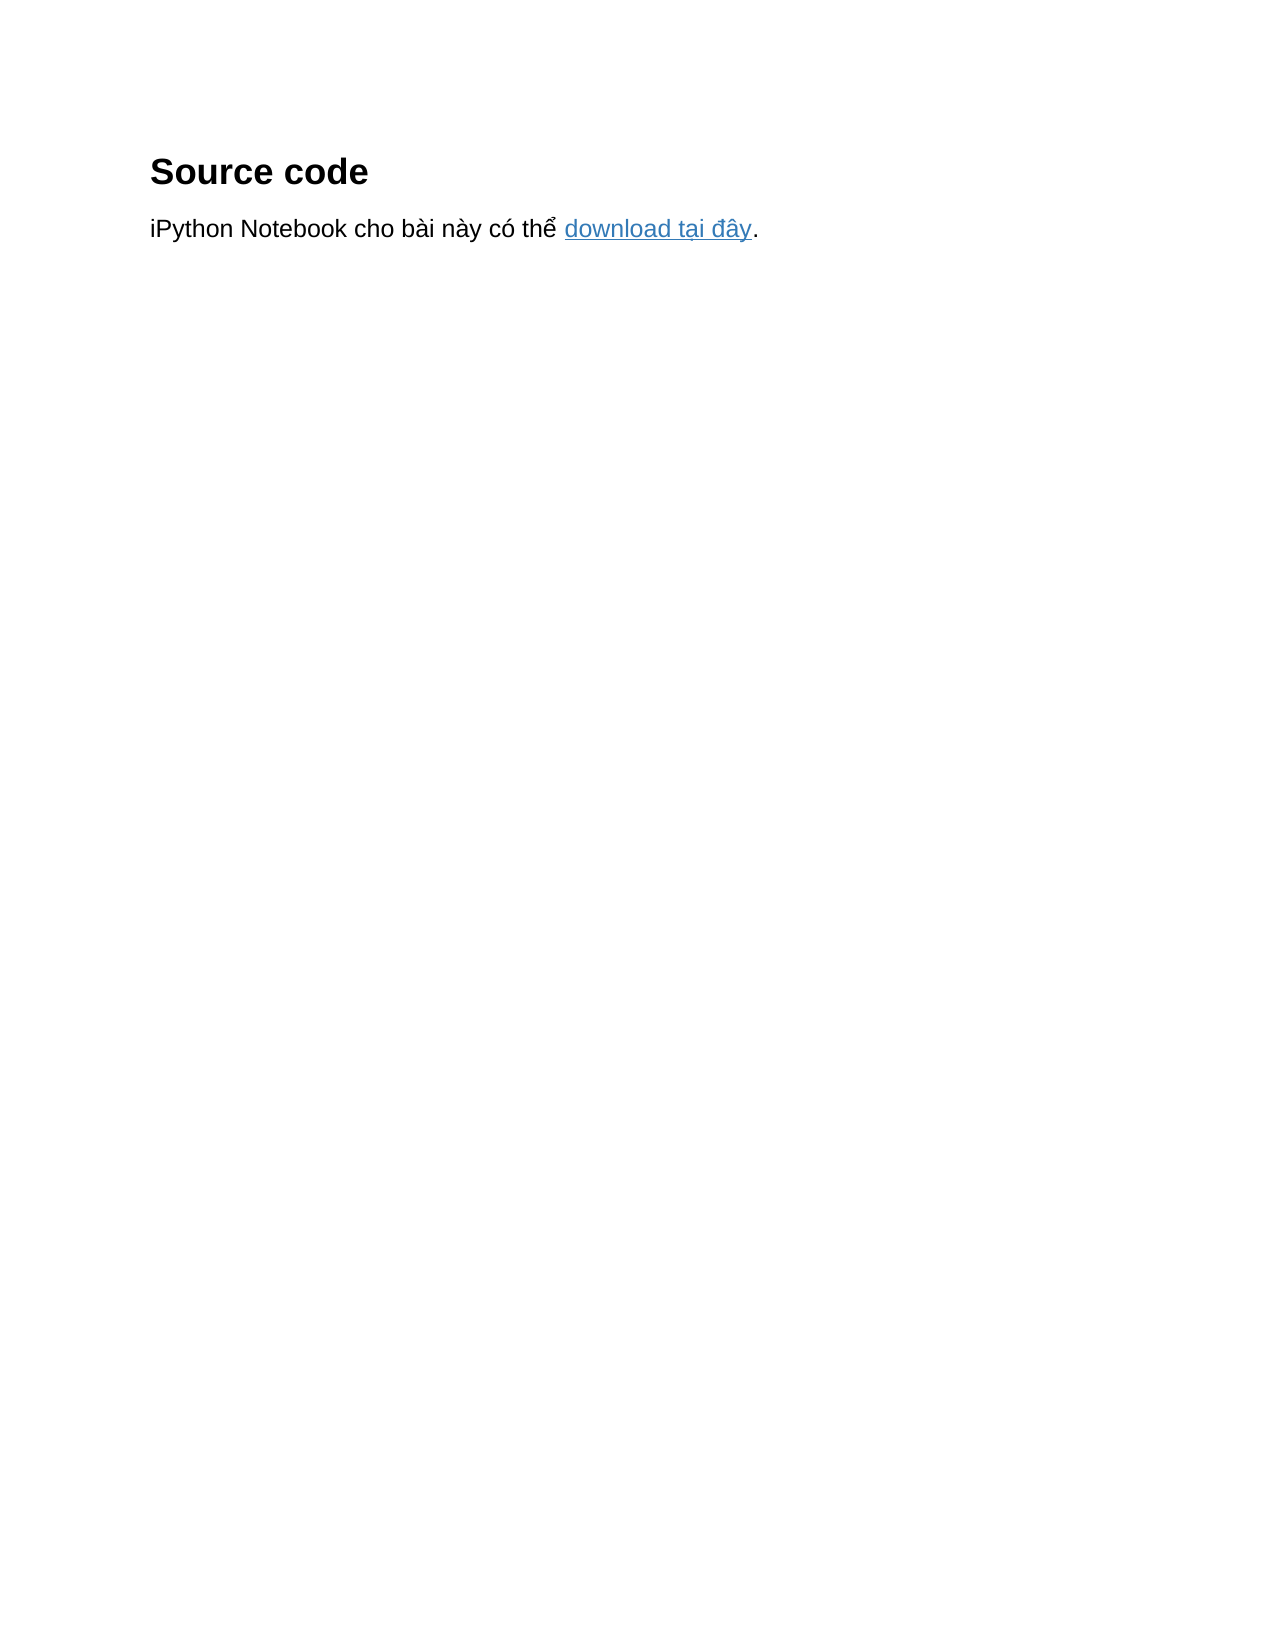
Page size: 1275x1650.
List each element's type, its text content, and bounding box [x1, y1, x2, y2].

text iPython Notebook cho bài này có thể download tại đây. [150, 214, 1125, 243]
subtitle Source code [150, 150, 1125, 192]
